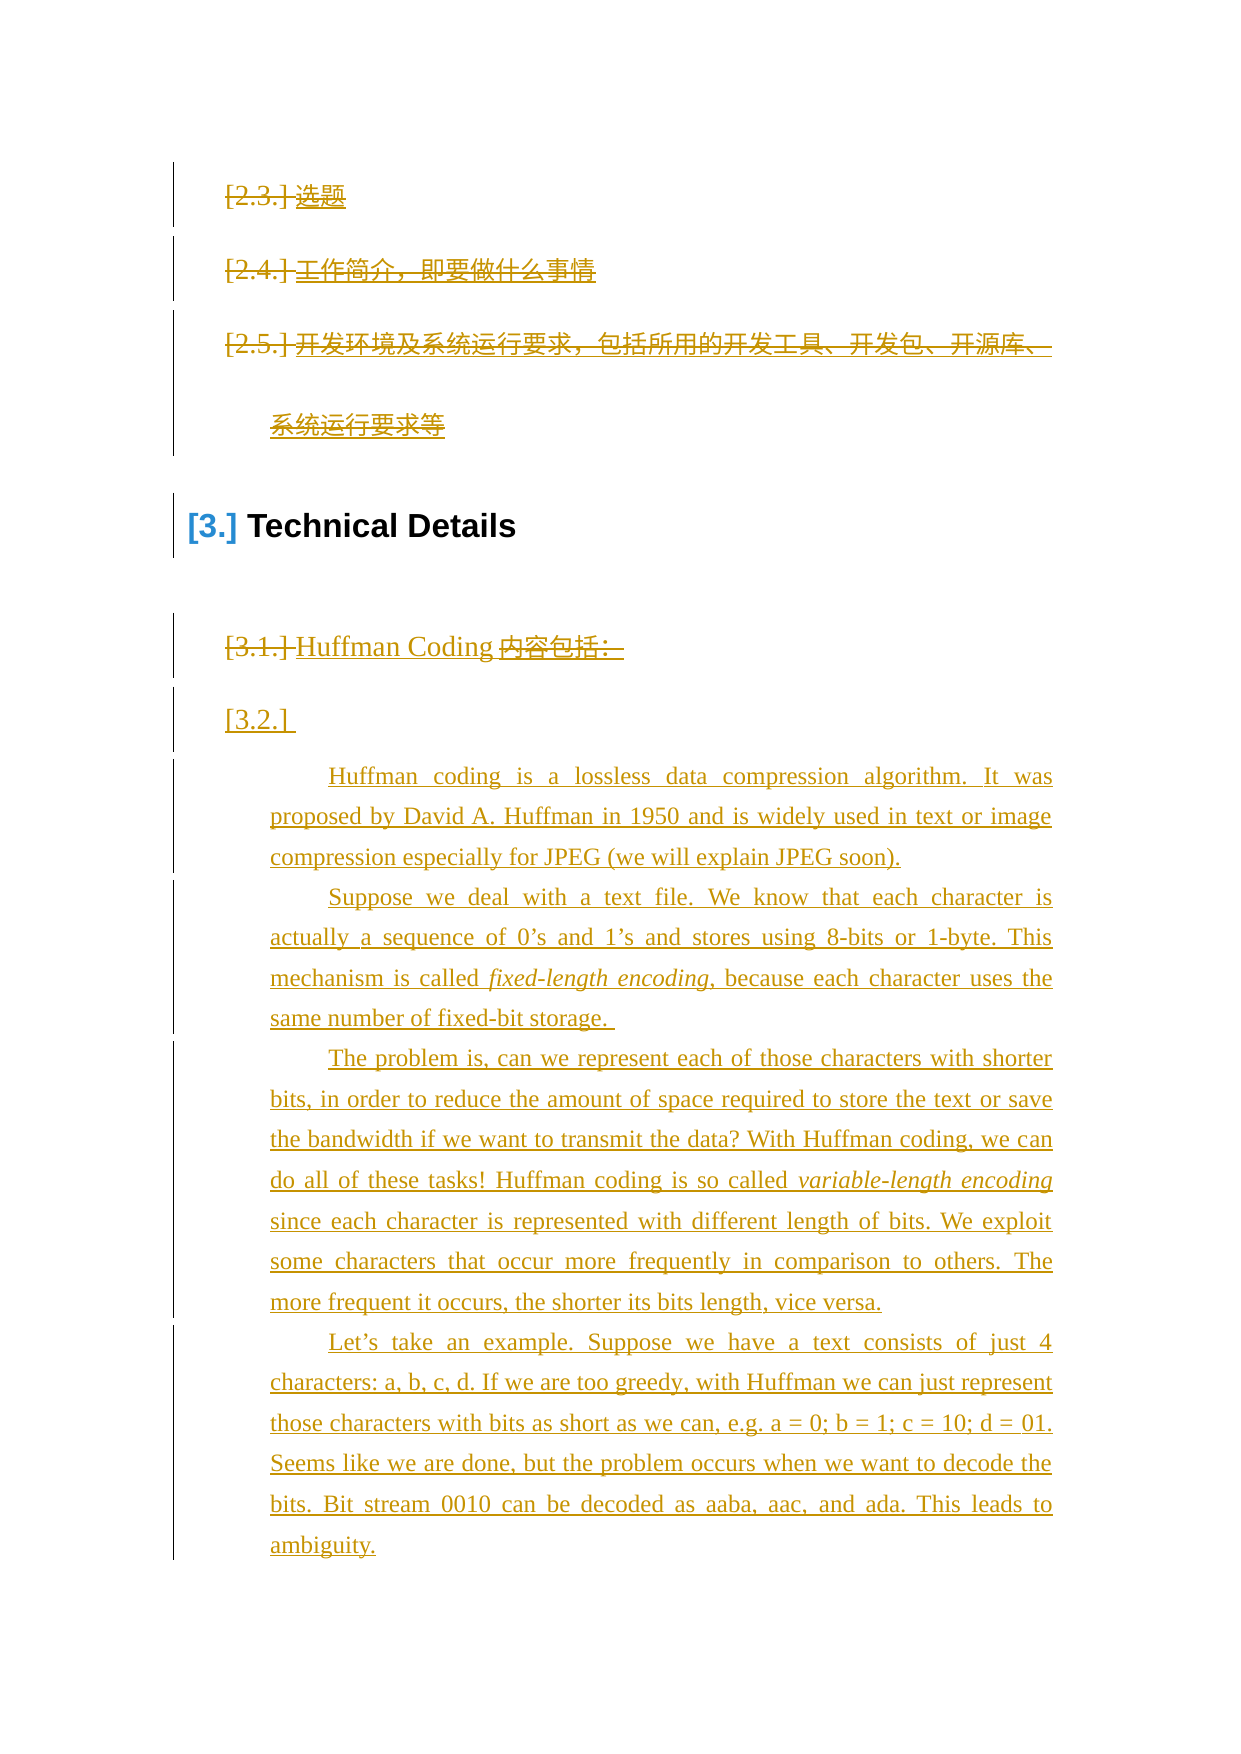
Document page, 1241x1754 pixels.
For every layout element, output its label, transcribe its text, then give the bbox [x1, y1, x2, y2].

subtitle Technical Details [187, 492, 1053, 557]
